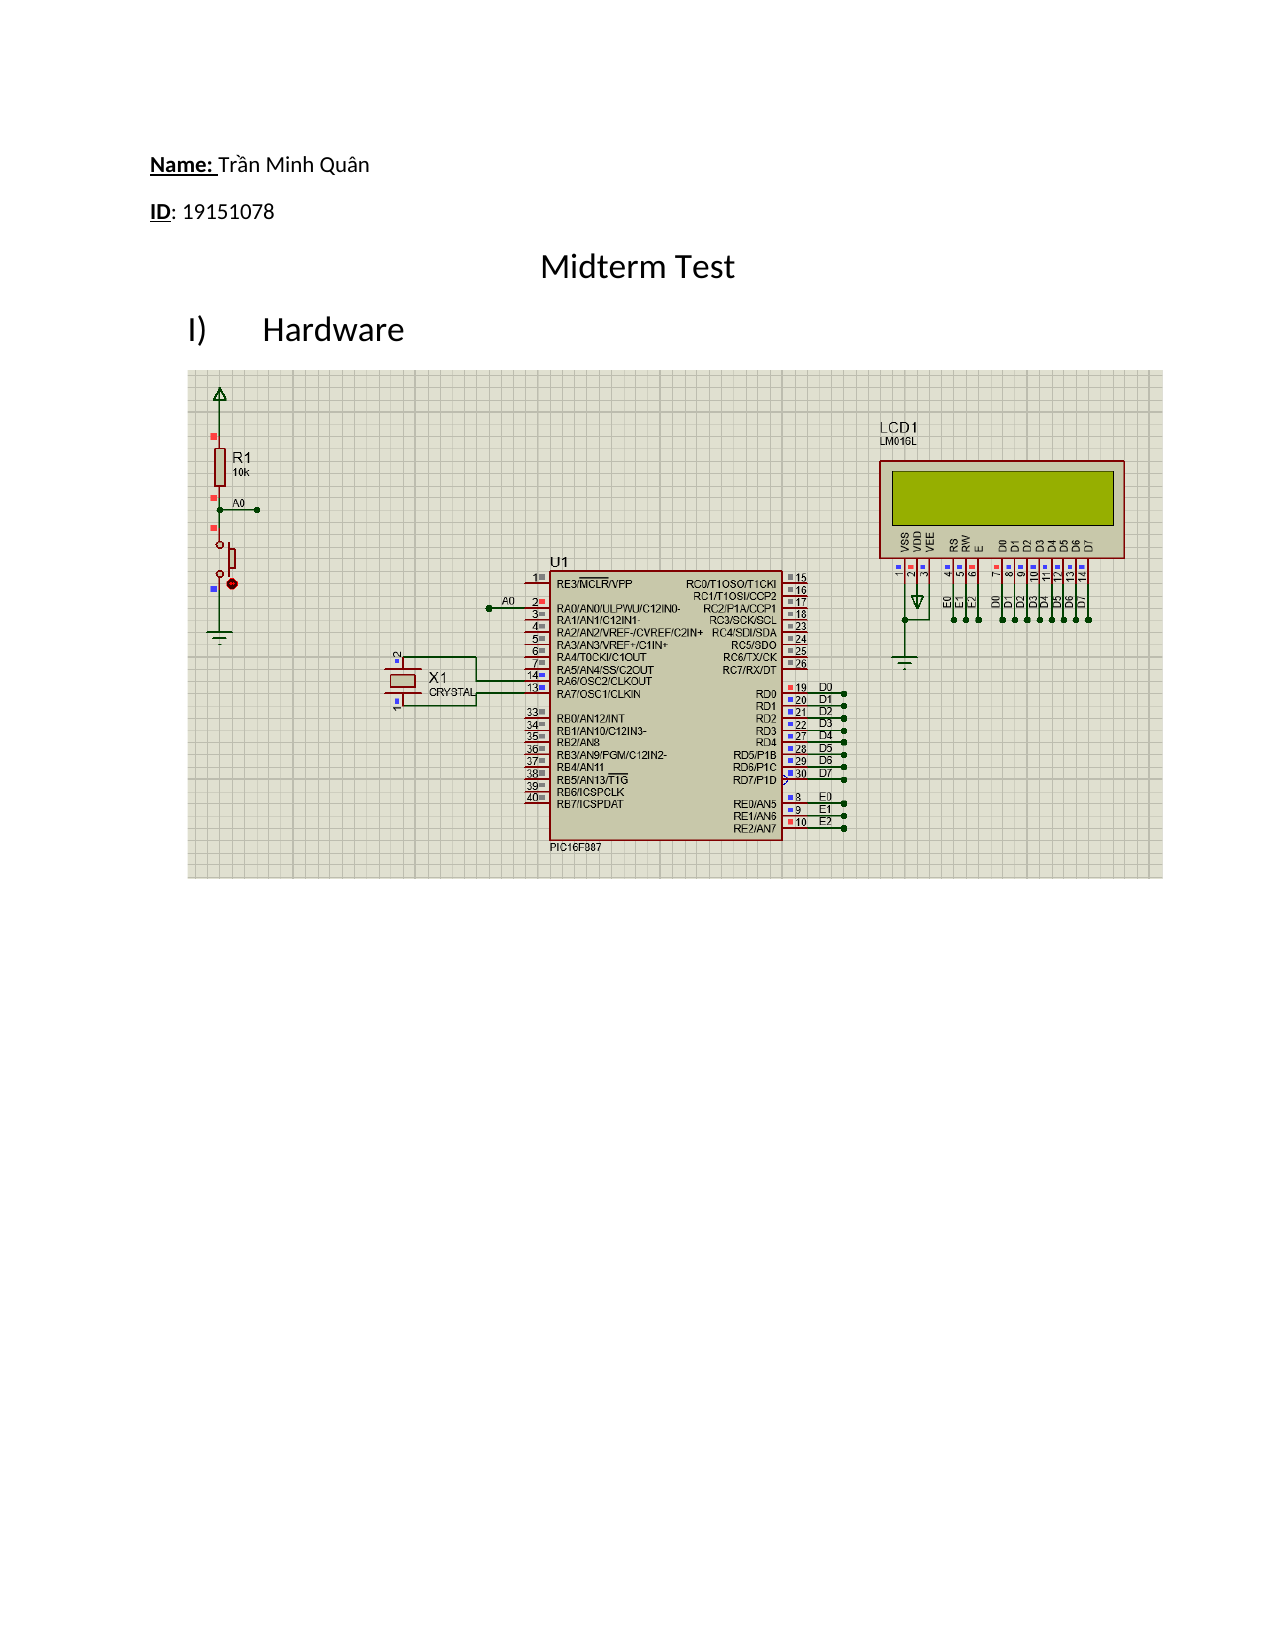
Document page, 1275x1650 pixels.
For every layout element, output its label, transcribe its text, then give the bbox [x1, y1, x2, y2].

list Hardware [187, 307, 1125, 350]
text Midterm Test [150, 244, 1125, 287]
text Name: Trần Minh Quân [150, 150, 1125, 178]
picture [187, 370, 1163, 879]
text ID: 19151078 [150, 197, 1125, 225]
